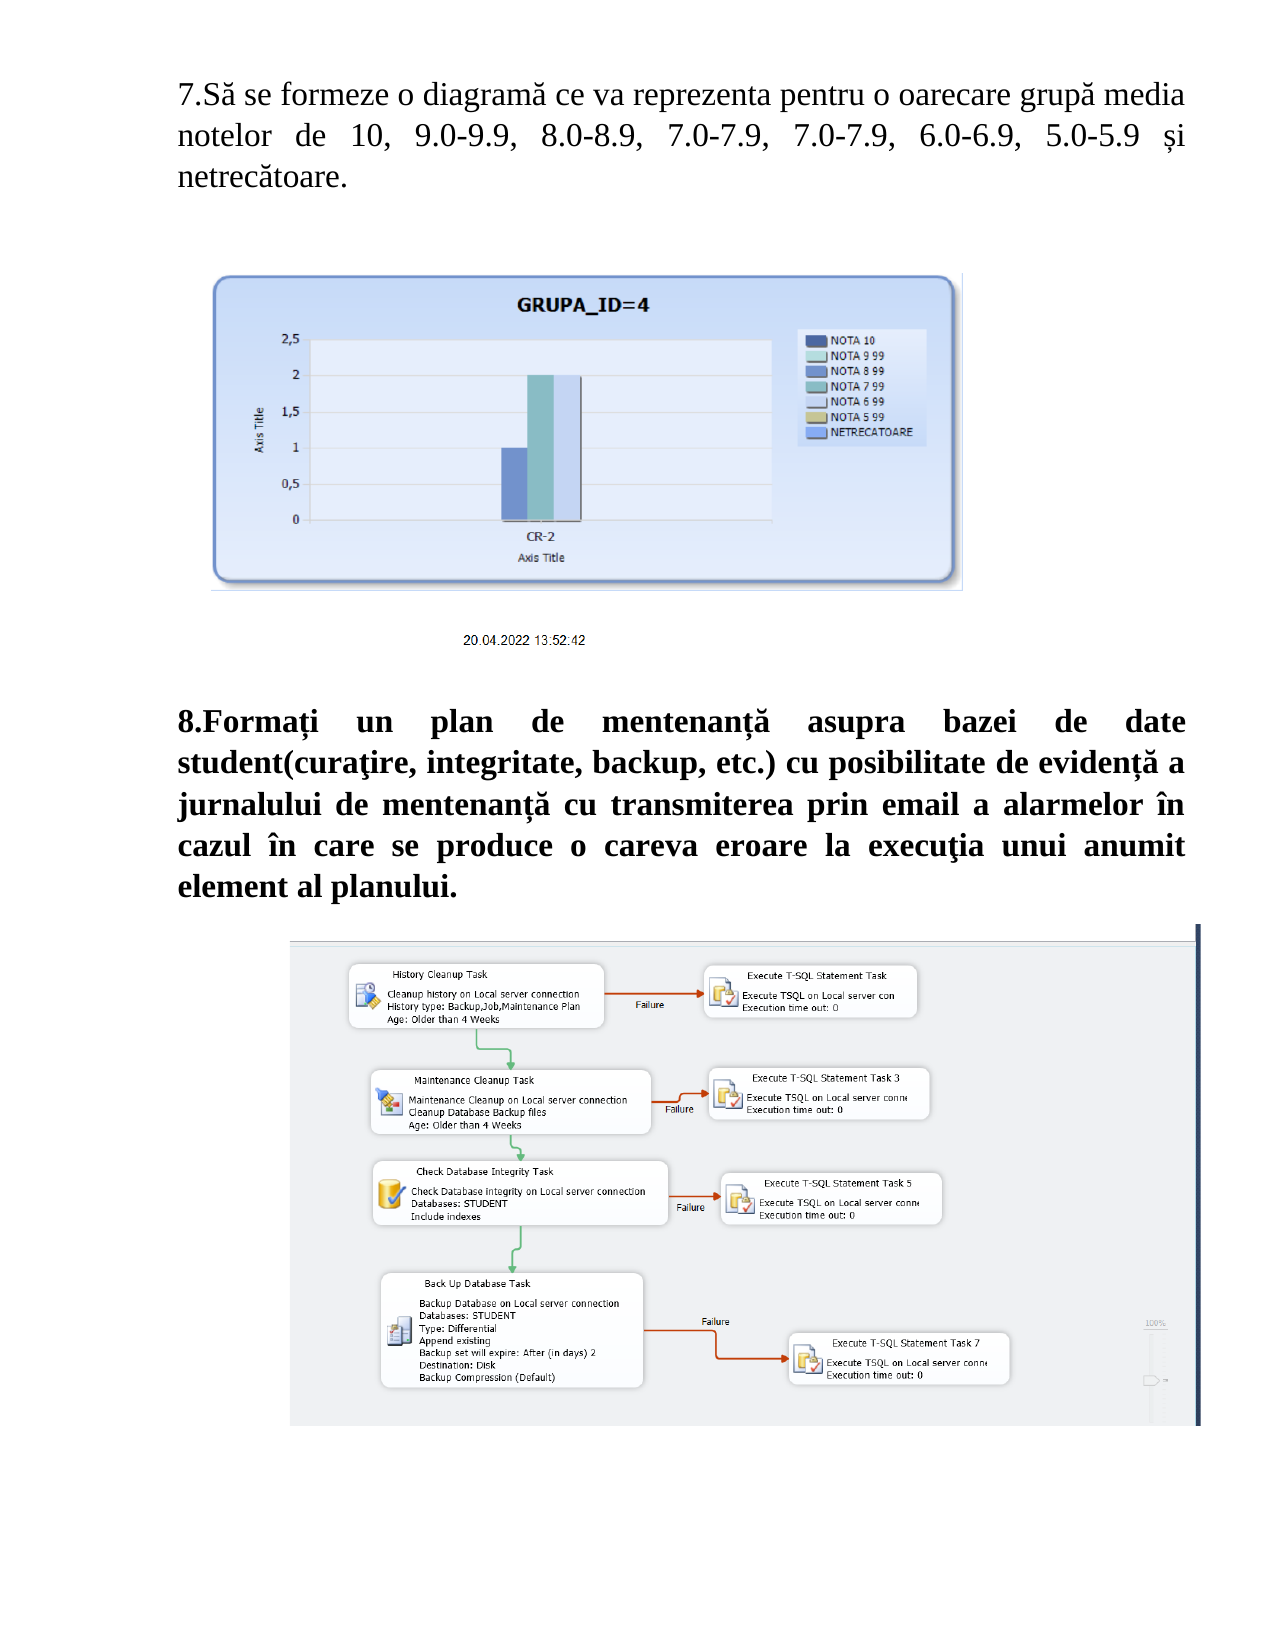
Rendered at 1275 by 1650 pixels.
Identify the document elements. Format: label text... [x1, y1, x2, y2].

text 8.Formați un plan de mentenanță asupra bazei de date student(curaţire, integritate, backup, etc.) cu posibilitate de evidență a jurnalului de mentenanță cu transmiterea prin email a alarmelor în cazul în care se produce o careva eroare la execuţia unui anumit element al planului. [177, 701, 1186, 905]
text 7.Să se formeze o diagramă ce va reprezenta pentru o oarecare grupă media notelor de 10, 9.0-9.9, 8.0-8.9, 7.0-7.9, 7.0-7.9, 6.0-6.9, 5.0-5.9 și netrecătoare. [177, 74, 1186, 195]
picture [289, 924, 1201, 1426]
picture [177, 214, 983, 683]
